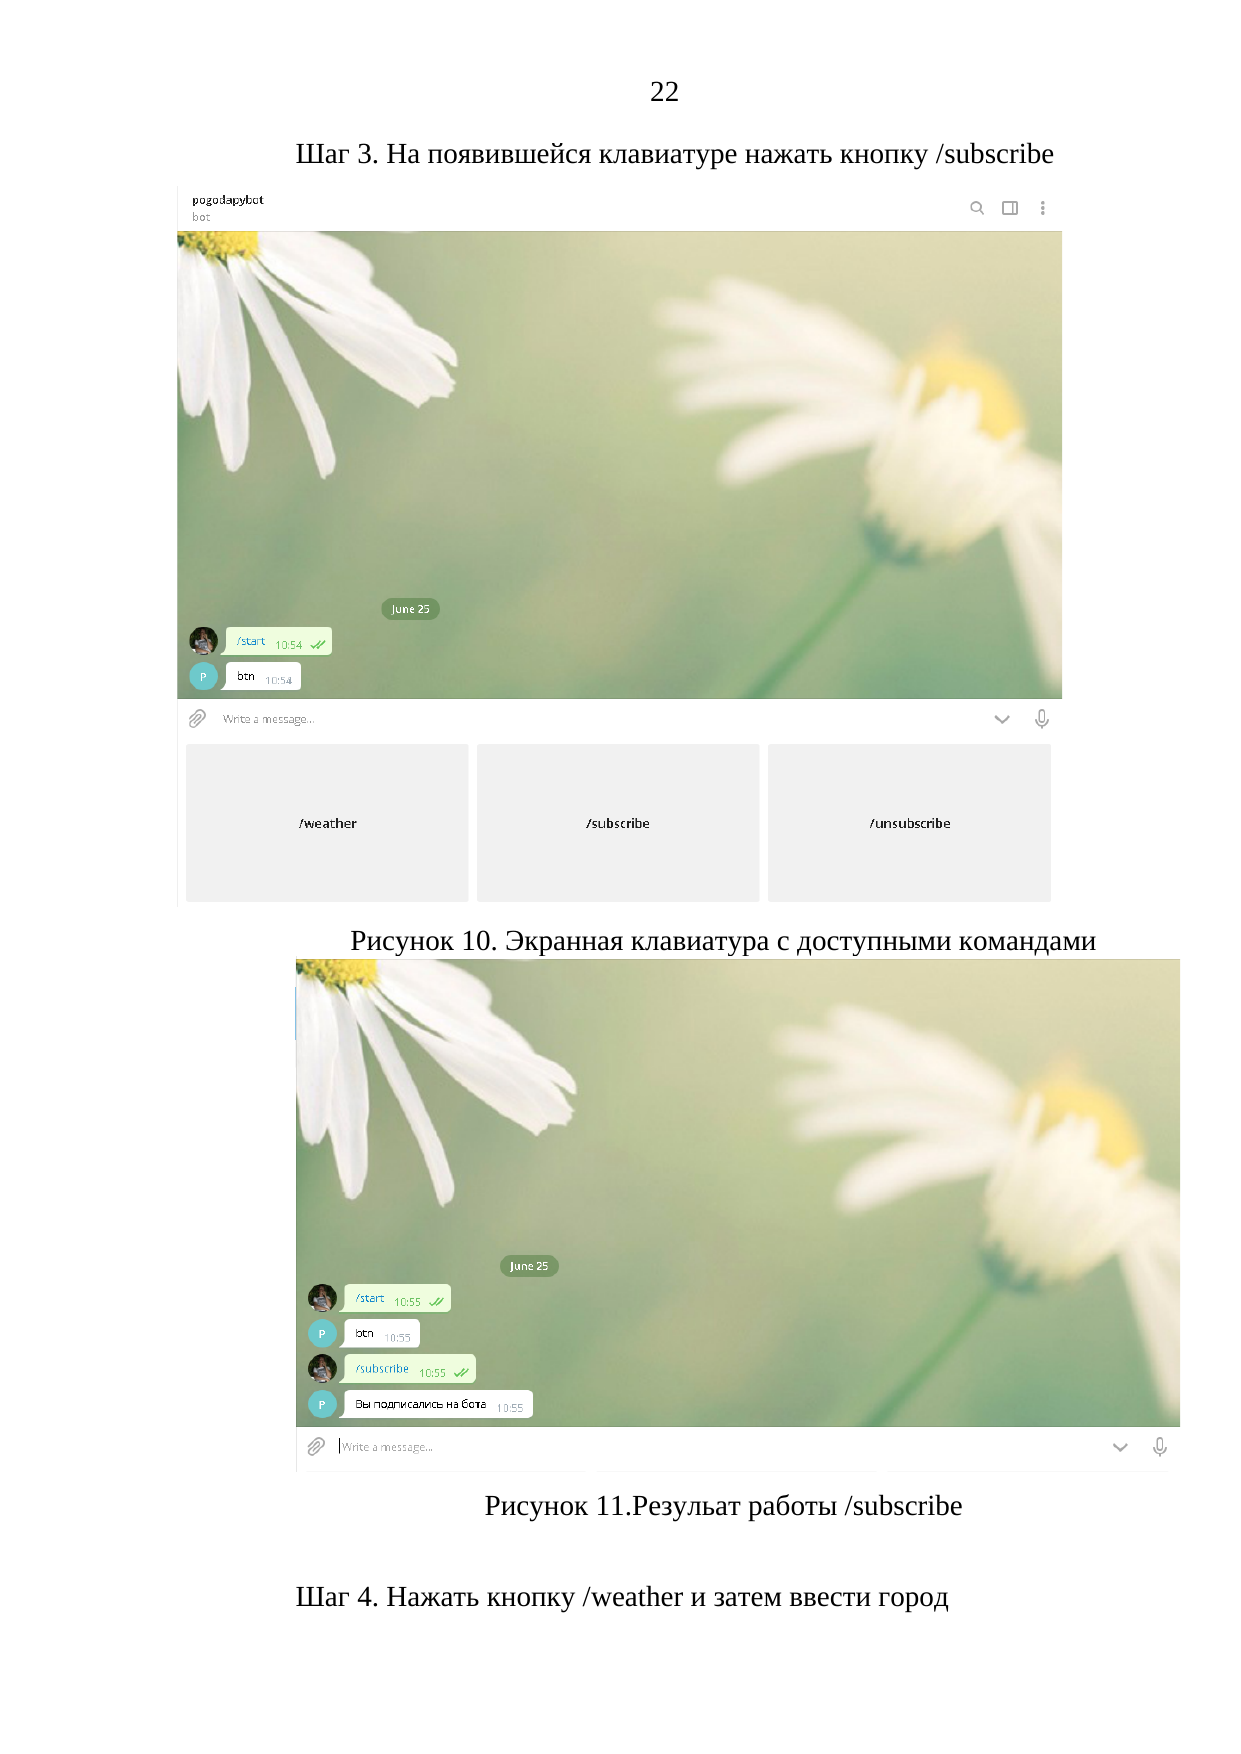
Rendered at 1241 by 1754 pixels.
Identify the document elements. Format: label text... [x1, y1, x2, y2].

picture [295, 956, 1181, 1472]
picture [177, 186, 1063, 907]
text Шаг 4. Нажать кнопку /weather и затем ввести город [177, 1579, 1152, 1613]
